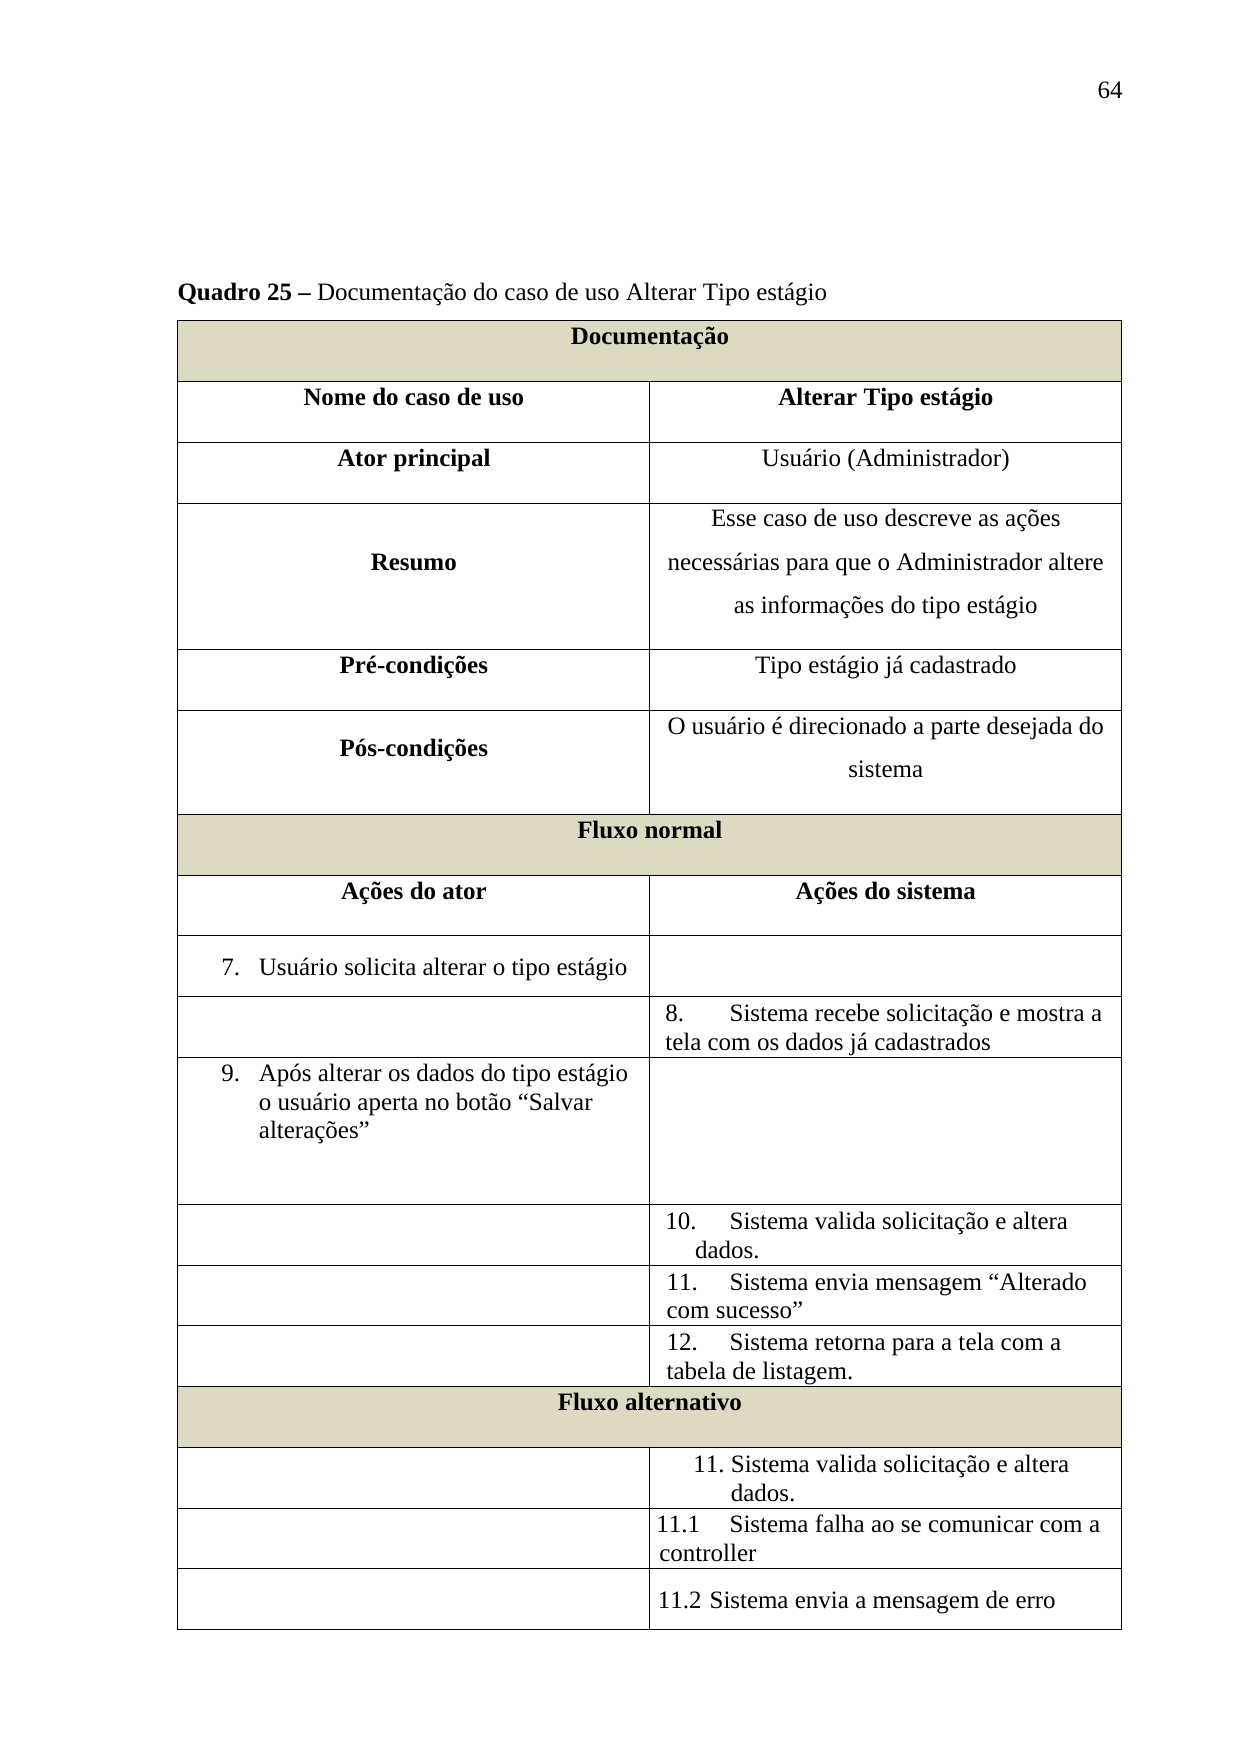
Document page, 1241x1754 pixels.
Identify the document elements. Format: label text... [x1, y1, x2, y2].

table_cell Ações do ator [178, 876, 649, 935]
table_cell Ator principal [178, 443, 649, 502]
table_cell Sistema recebe solicitação e mostra a tela com os dados já cadastrados [650, 997, 1121, 1057]
table_cell Sistema valida solicitação e altera dados. [650, 1205, 1121, 1264]
table_cell Sistema valida solicitação e altera dados. [650, 1448, 1121, 1507]
table_cell Fluxo alternativo [178, 1387, 1121, 1447]
table_cell Pré-condições [178, 650, 649, 710]
table_cell [178, 1266, 649, 1325]
table_cell [178, 1569, 649, 1629]
table_cell Usuário (Administrador) [650, 443, 1121, 502]
table_cell Pós-condições [178, 711, 649, 814]
table_cell [178, 1205, 649, 1264]
text Quadro 25 – Documentação do caso de uso Alterar Tipo estágio [177, 277, 1122, 306]
table_cell Sistema envia a mensagem de erro [650, 1569, 1121, 1629]
table_cell Sistema falha ao se comunicar com a controller [650, 1509, 1121, 1568]
table_cell Fluxo normal [178, 815, 1121, 875]
table_cell [178, 997, 649, 1057]
table_cell Após alterar os dados do tipo estágio o usuário aperta no botão “Salvar alterações” [178, 1058, 649, 1204]
table_cell Sistema retorna para a tela com a tabela de listagem. [650, 1326, 1121, 1386]
table_cell Tipo estágio já cadastrado [650, 650, 1121, 710]
table_header Documentação [178, 321, 1121, 381]
table_cell O usuário é direcionado a parte desejada do sistema [650, 711, 1121, 814]
table_cell [178, 1326, 649, 1386]
table_cell Alterar Tipo estágio [650, 382, 1121, 442]
table_cell [650, 1058, 1121, 1204]
table_cell Usuário solicita alterar o tipo estágio [178, 936, 649, 996]
table_cell [178, 1509, 649, 1568]
table_cell Sistema envia mensagem “Alterado com sucesso” [650, 1266, 1121, 1325]
table_cell [178, 1448, 649, 1507]
table_cell Nome do caso de uso [178, 382, 649, 442]
table_cell [650, 936, 1121, 996]
table_cell Esse caso de uso descreve as ações necessárias para que o Administrador altere as informações do tipo estágio [650, 504, 1121, 649]
table_cell Ações do sistema [650, 876, 1121, 935]
table_cell Resumo [178, 504, 649, 649]
